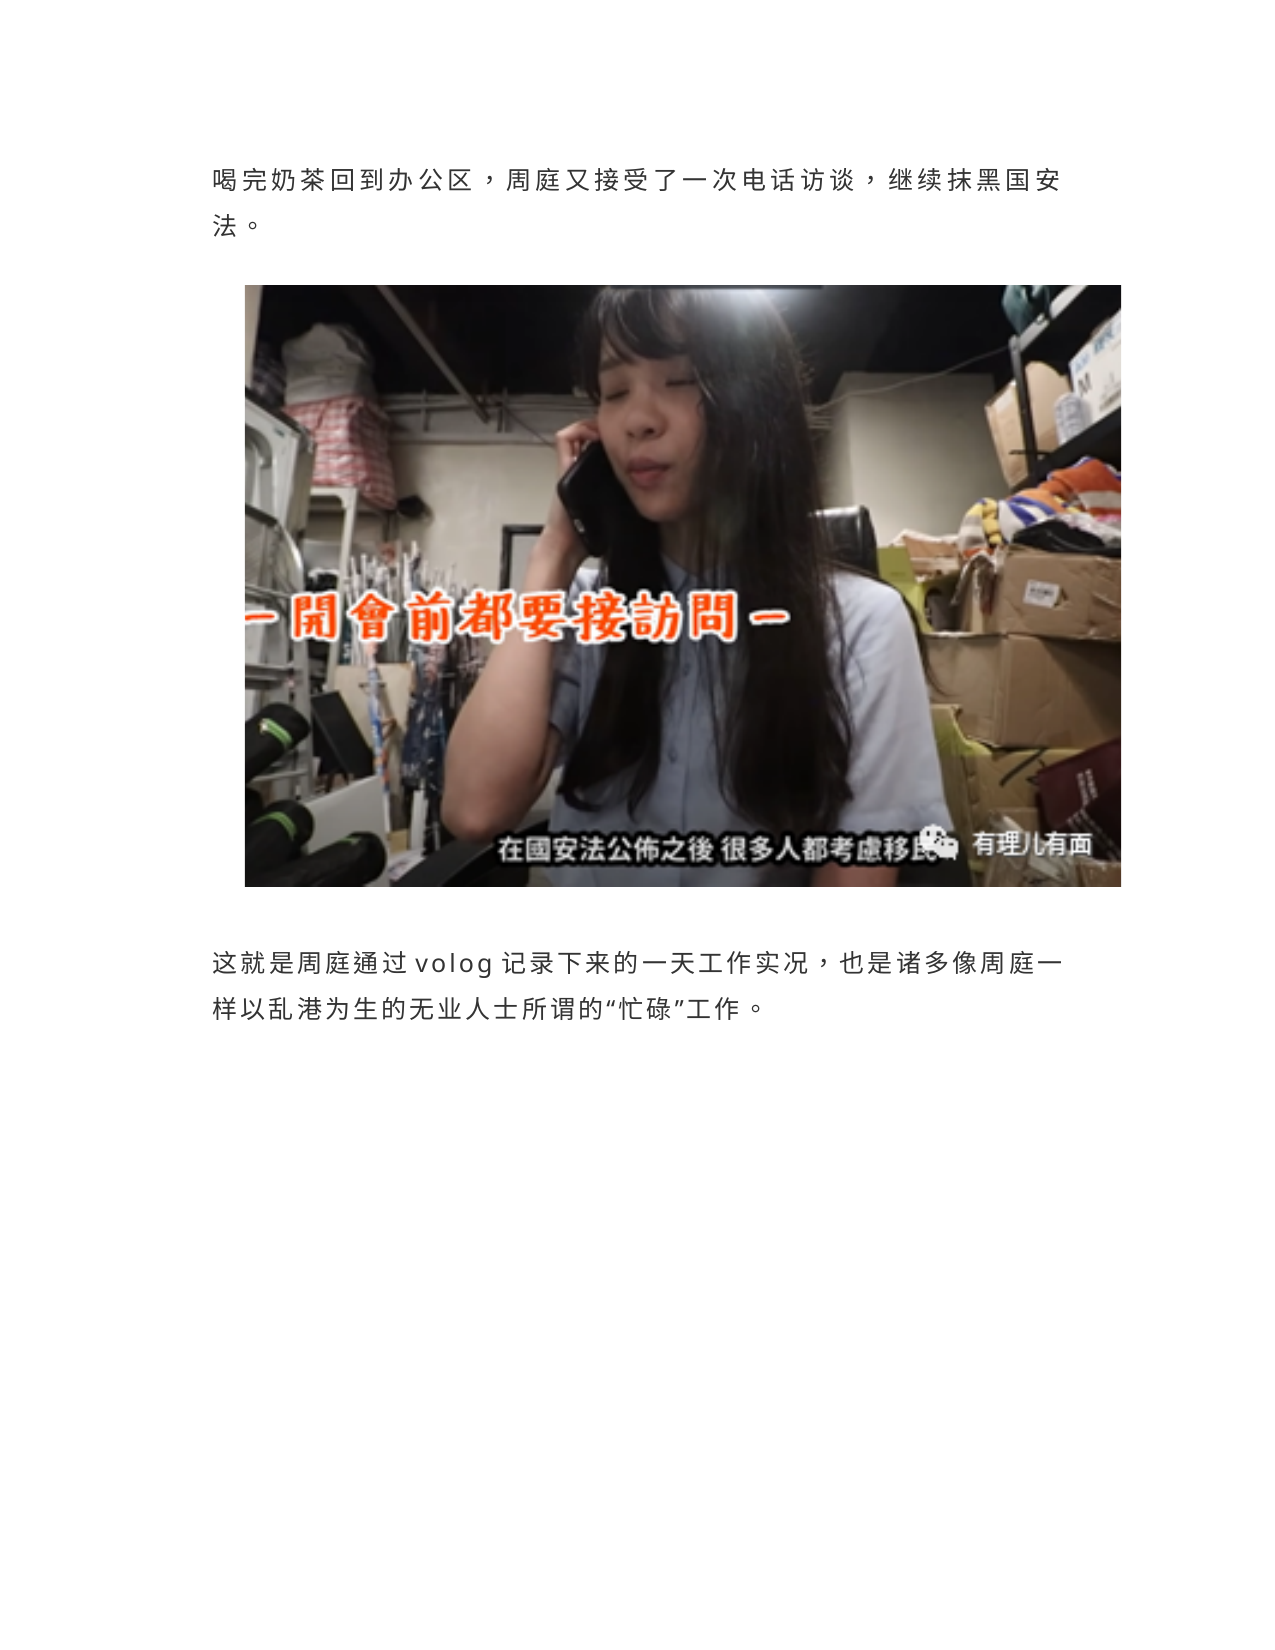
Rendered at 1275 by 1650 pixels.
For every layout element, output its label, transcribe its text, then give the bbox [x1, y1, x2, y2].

picture [244, 285, 1122, 887]
text 喝完奶茶回到办公区，周庭又接受了一次电话访谈，继续抹黑国安法。 [212, 150, 1062, 243]
text 这就是周庭通过volog记录下来的一天工作实况，也是诸多像周庭一样以乱港为生的无业人士所谓的“忙碌”工作。 [212, 933, 1062, 1026]
